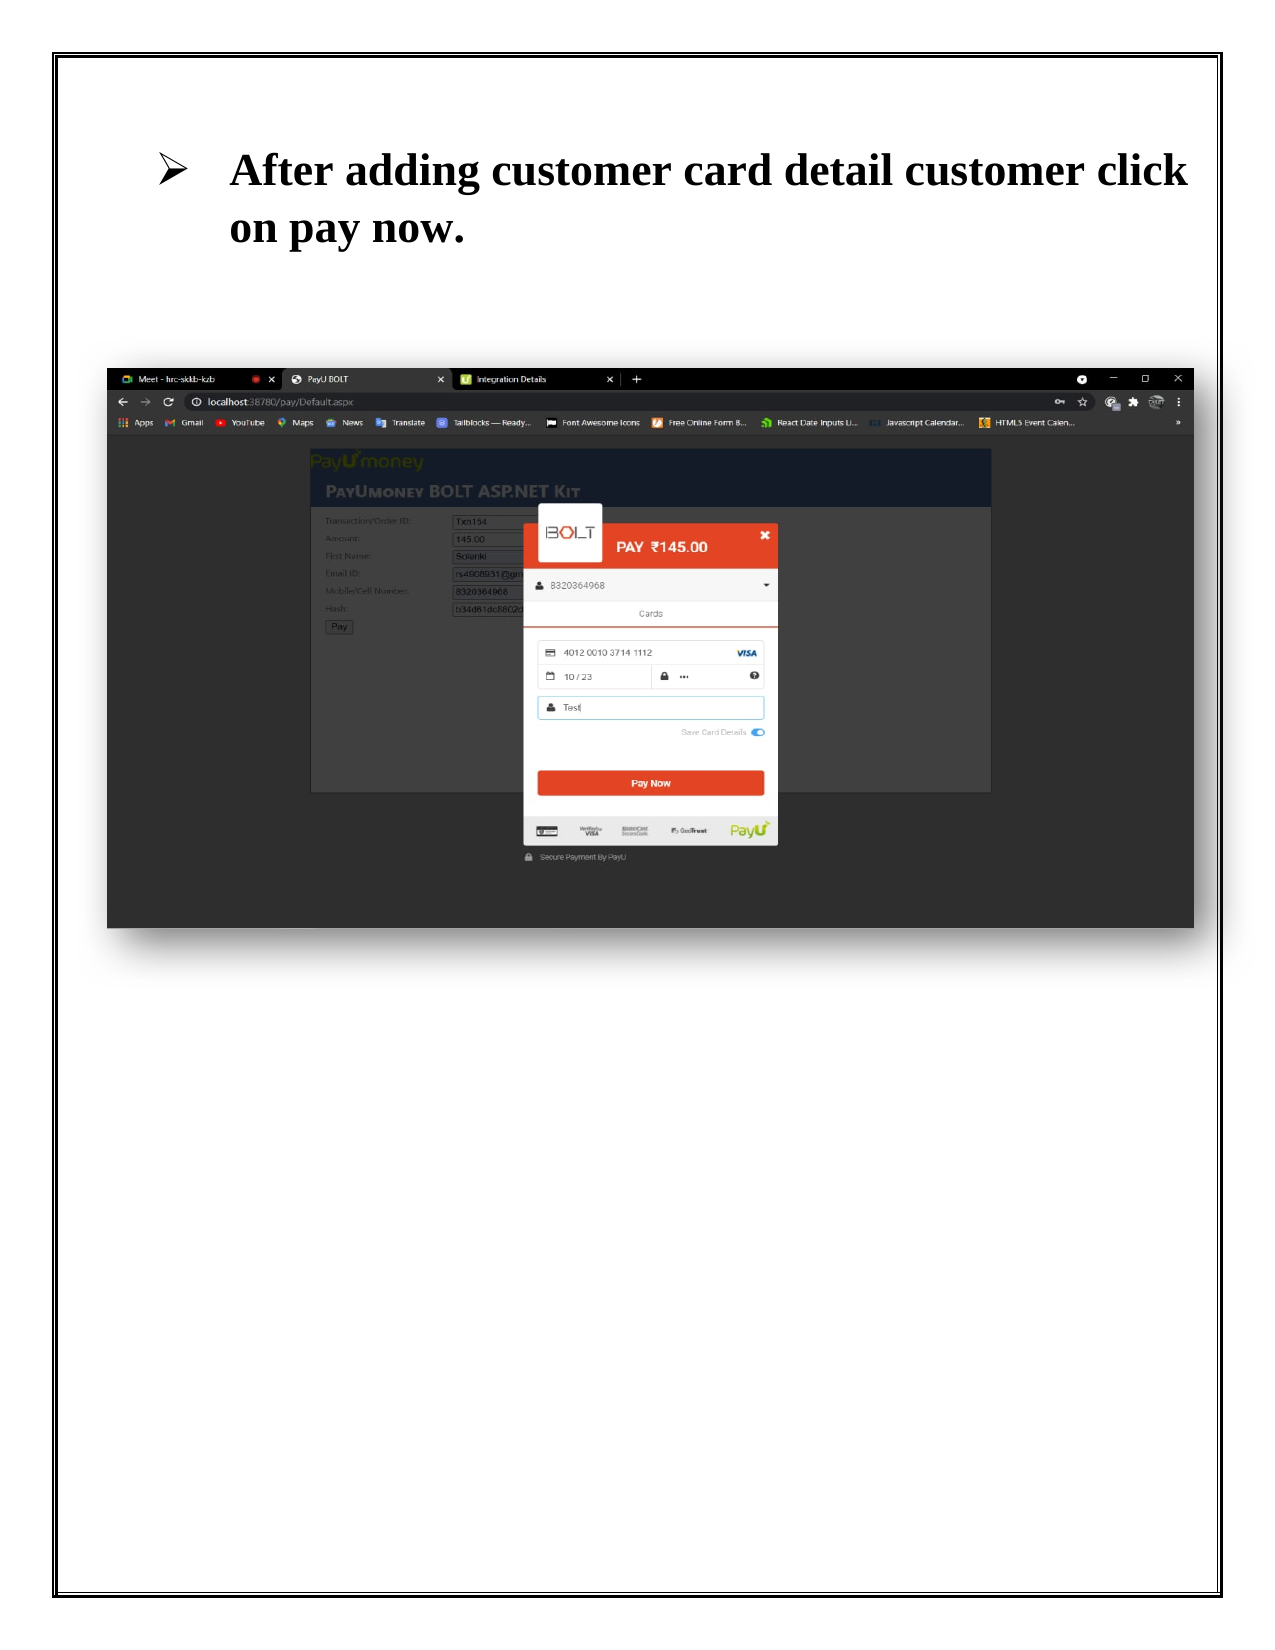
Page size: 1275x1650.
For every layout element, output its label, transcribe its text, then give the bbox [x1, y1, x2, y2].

list After adding customer card detail customer click on pay now. [192, 142, 1208, 252]
picture [107, 368, 1194, 929]
